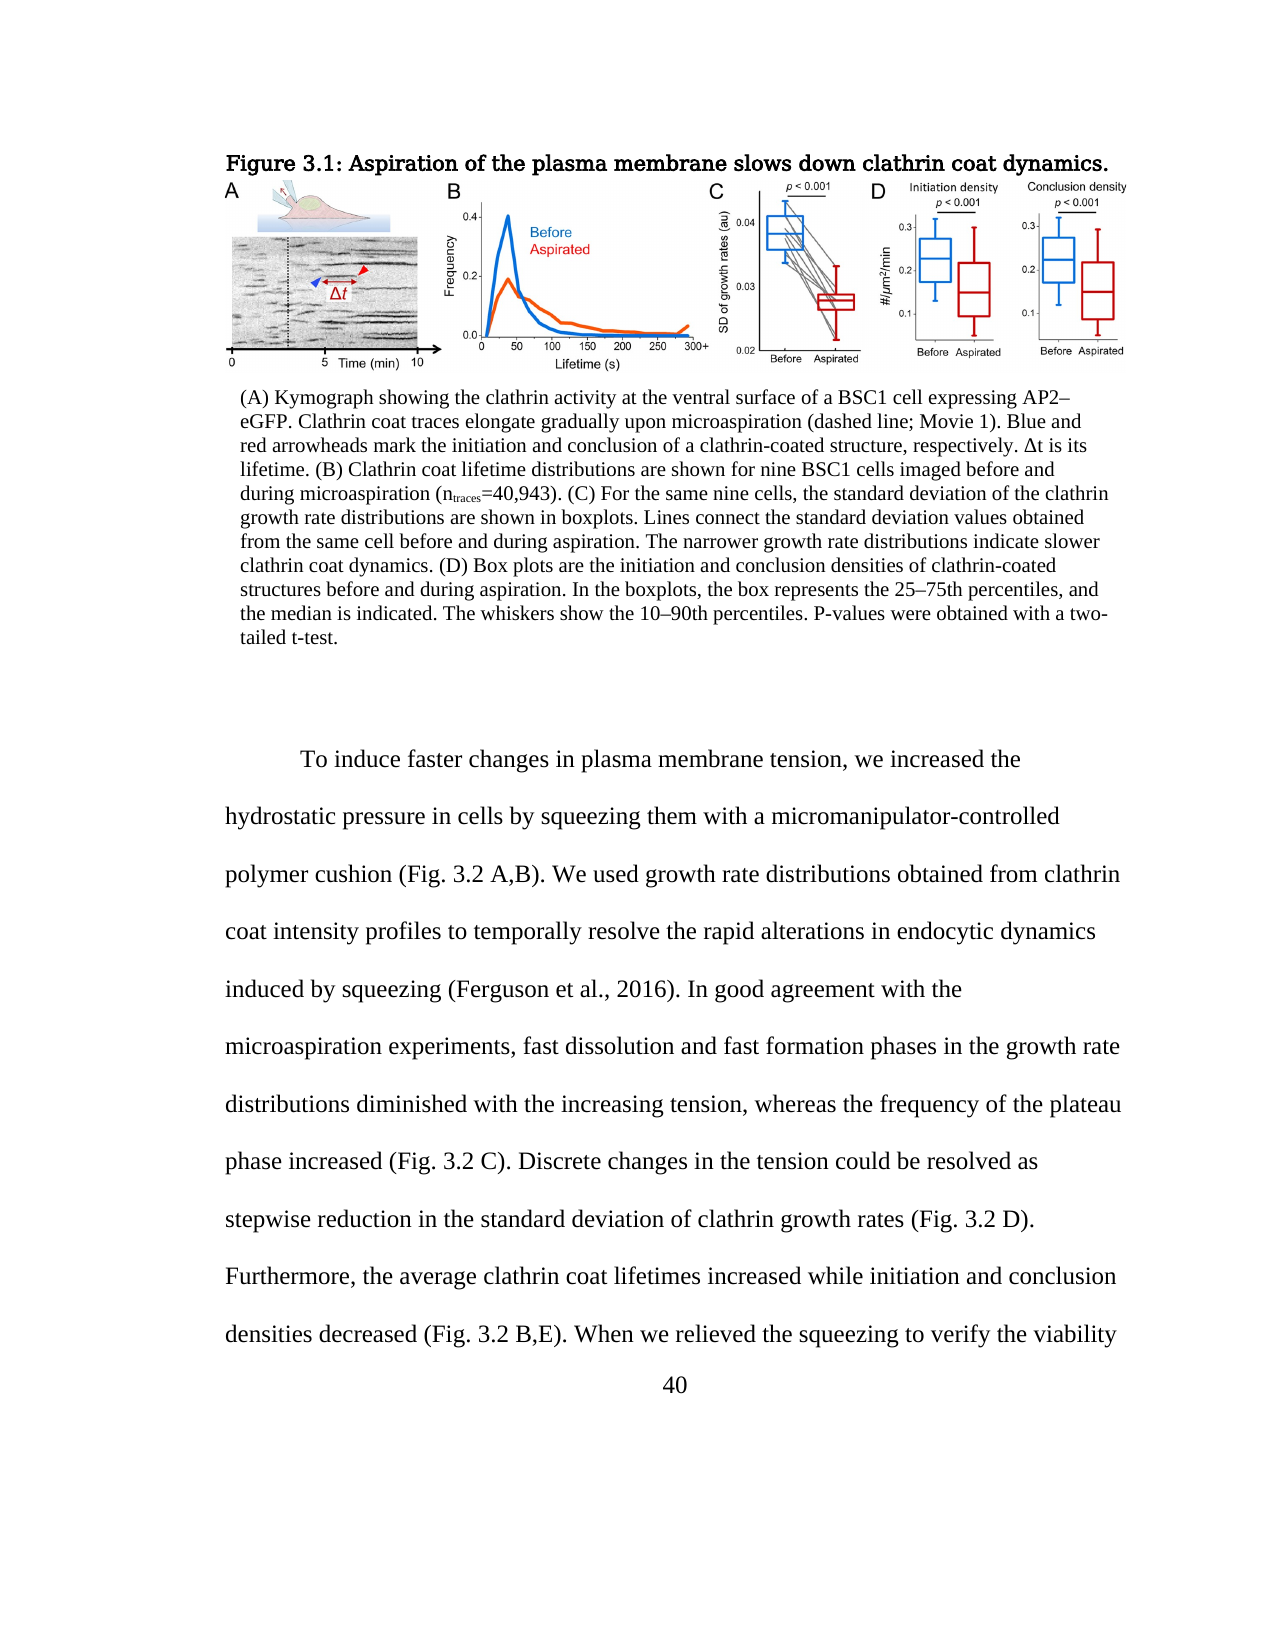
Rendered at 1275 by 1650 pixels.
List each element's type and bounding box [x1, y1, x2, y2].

text [225, 744, 1125, 1347]
picture [224, 180, 1127, 373]
